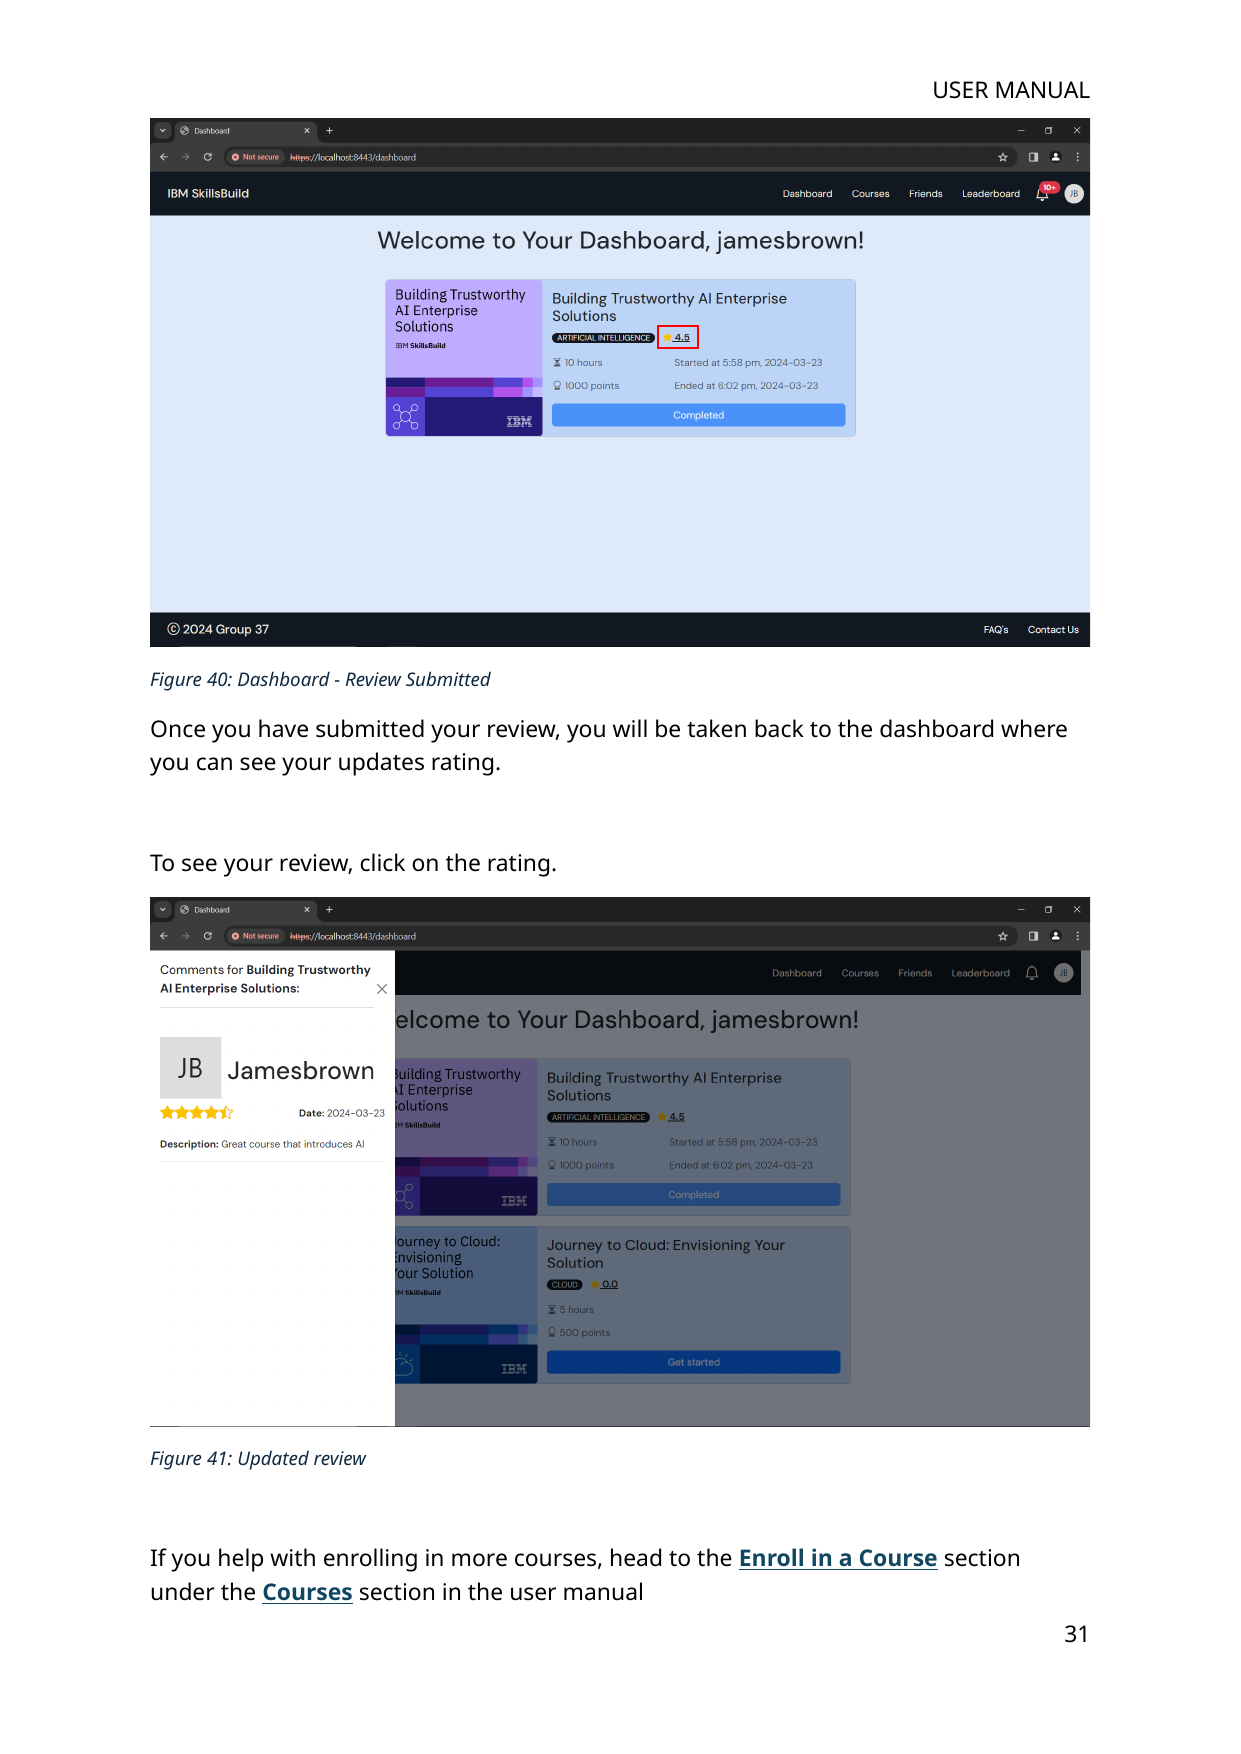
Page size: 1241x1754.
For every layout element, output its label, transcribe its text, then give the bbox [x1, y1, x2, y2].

text To see your review, click on the rating. [150, 847, 1090, 878]
text If you help with enrolling in more courses, head to the Enroll in a Course section under the Courses section in the user manual [150, 1542, 1090, 1607]
text Once you have submitted your review, you will be taken back to the dashboard where you can see your updates rating. [150, 712, 1090, 777]
picture [150, 118, 1091, 647]
text Figure 41: Updated review [150, 1446, 1090, 1471]
text Figure 40: Dashboard - Review Submitted [150, 666, 1090, 692]
picture [150, 897, 1091, 1427]
